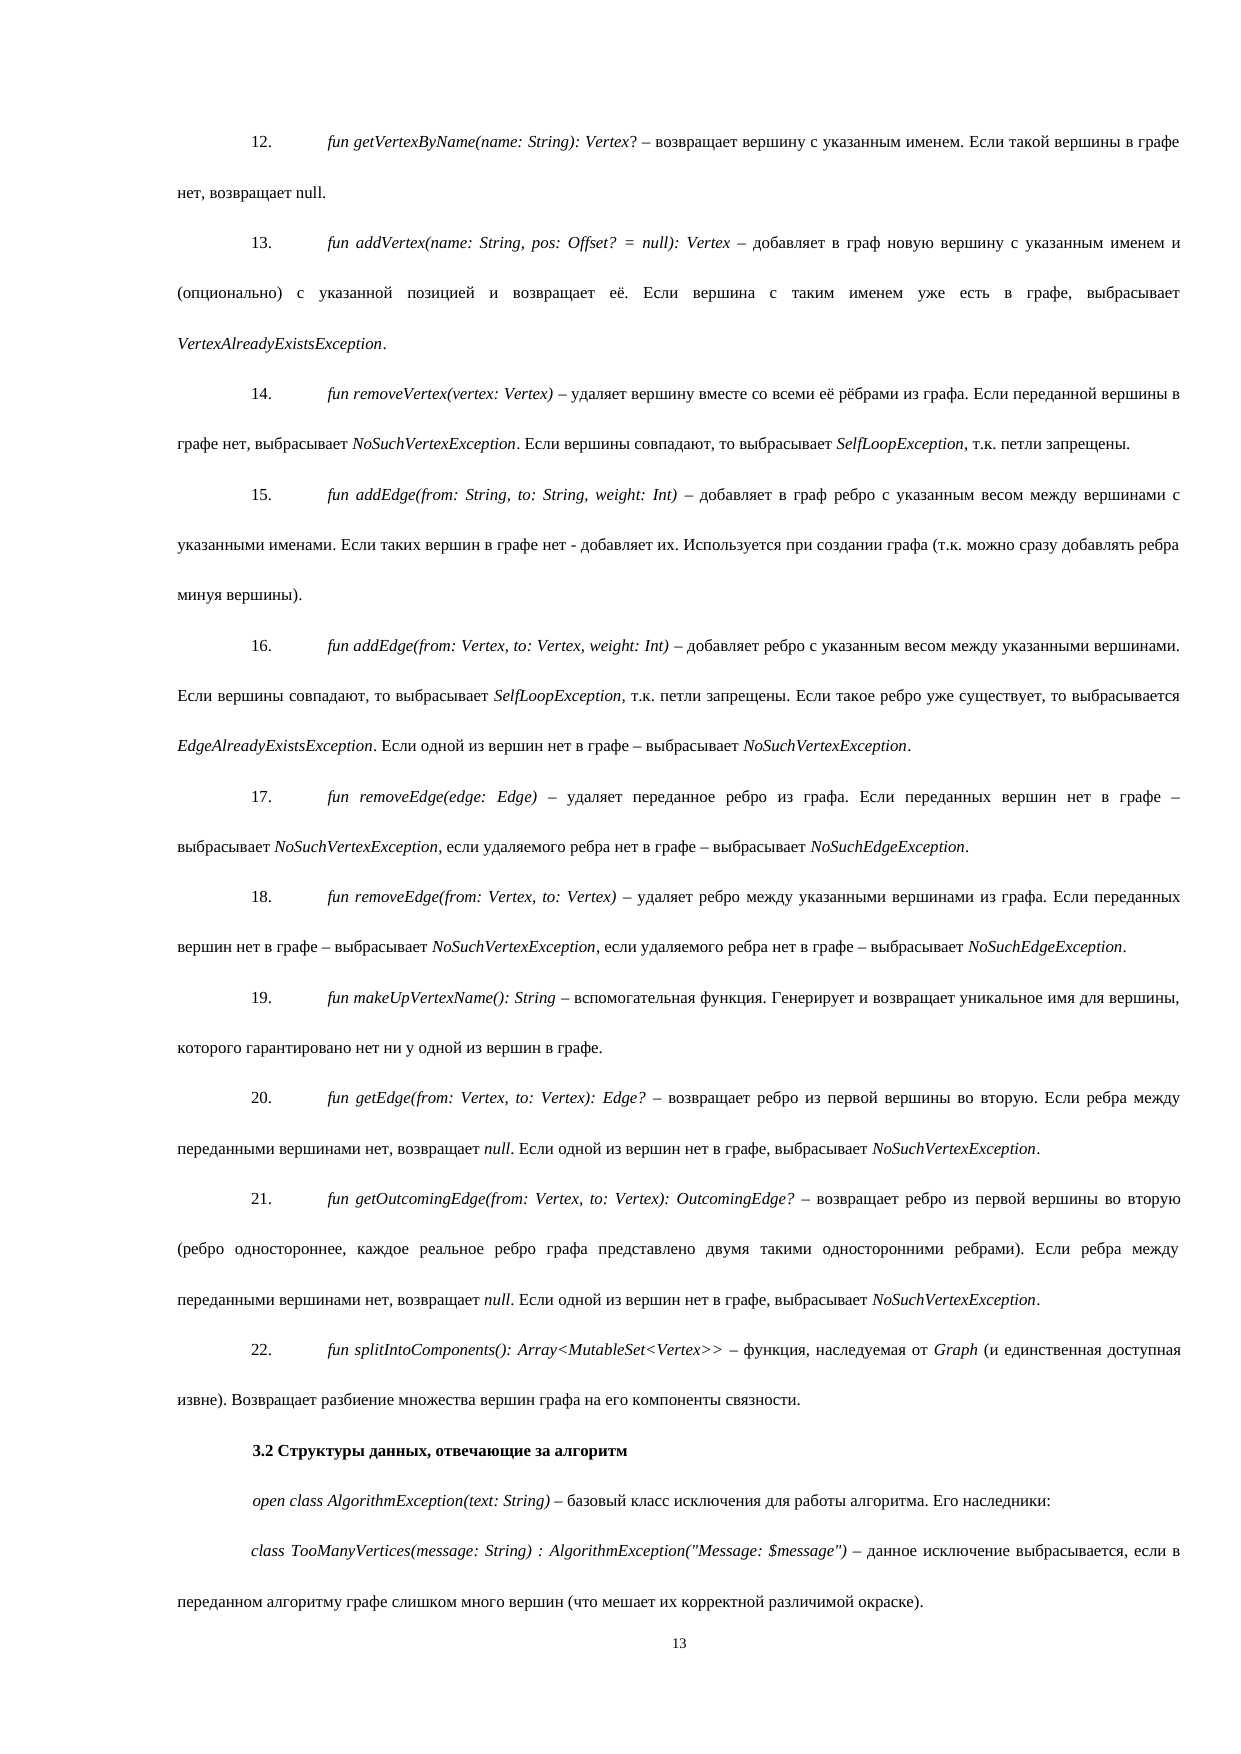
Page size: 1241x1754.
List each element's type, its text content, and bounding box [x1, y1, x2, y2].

text 17. fun removeEdge(edge: Edge) – удаляет переданное ребро из графа. Если переданных вершин нет в графе – выбрасывает NoSuchVertexException, если удаляемого ребра нет в графе – выбрасывает NoSuchEdgeException. [177, 772, 1181, 856]
text 20. fun getEdge(from: Vertex, to: Vertex): Edge? – возвращает ребро из первой вершины во вторую. Если ребра между переданными вершинами нет, возвращает null. Если одной из вершин нет в графе, выбрасывает NoSuchVertexException. [177, 1074, 1181, 1158]
text 19. fun makeUpVertexName(): String – вспомогательная функция. Генерирует и возвращает уникальное имя для вершины, которого гарантировано нет ни у одной из вершин в графе. [177, 973, 1181, 1057]
text 22. fun splitIntoComponents(): Array<MutableSet<Vertex>> – функция, наследуемая от Graph (и единственная доступная извне). Возвращает разбиение множества вершин графа на его компоненты связности. [177, 1326, 1181, 1409]
text 3.2 Структуры данных, отвечающие за алгоритм [177, 1426, 1181, 1460]
text 14. fun removeVertex(vertex: Vertex) – удаляет вершину вместе со всеми её рёбрами из графа. Если переданной вершины в графе нет, выбрасывает NoSuchVertexException. Если вершины совпадают, то выбрасывает SelfLoopException, т.к. петли запрещены. [177, 370, 1181, 453]
text 16. fun addEdge(from: Vertex, to: Vertex, weight: Int) – добавляет ребро с указанным весом между указанными вершинами. Если вершины совпадают, то выбрасывает SelfLoopException, т.к. петли запрещены. Если такое ребро уже существует, то выбрасывается EdgeAlreadyExistsException. Если одной из вершин нет в графе – выбрасывает NoSuchVertexException. [177, 621, 1181, 755]
text class TooManyVertices(message: String) : AlgorithmException("Message: $message") – данное исключение выбрасывается, если в переданном алгоритму графе слишком много вершин (что мешает их корректной различимой окраске). [177, 1527, 1181, 1611]
text 13. fun addVertex(name: String, pos: Offset? = null): Vertex – добавляет в граф новую вершину с указанным именем и (опционально) с указанной позицией и возвращает её. Если вершина с таким именем уже есть в графе, выбрасывает VertexAlreadyExistsException. [177, 219, 1181, 353]
text open class AlgorithmException(text: String) – базовый класс исключения для работы алгоритма. Его наследники: [177, 1477, 1181, 1510]
text 18. fun removeEdge(from: Vertex, to: Vertex) – удаляет ребро между указанными вершинами из графа. Если переданных вершин нет в графе – выбрасывает NoSuchVertexException, если удаляемого ребра нет в графе – выбрасывает NoSuchEdgeException. [177, 873, 1181, 957]
text 21. fun getOutcomingEdge(from: Vertex, to: Vertex): OutcomingEdge? – возвращает ребро из первой вершины во вторую (ребро одностороннее, каждое реальное ребро графа представлено двумя такими односторонними ребрами). Если ребра между переданными вершинами нет, возвращает null. Если одной из вершин нет в графе, выбрасывает NoSuchVertexException. [177, 1175, 1181, 1309]
text 15. fun addEdge(from: String, to: String, weight: Int) – добавляет в граф ребро с указанным весом между вершинами с указанными именами. Если таких вершин в графе нет - добавляет их. Используется при создании графа (т.к. можно сразу добавлять ребра минуя вершины). [177, 470, 1181, 604]
text 12. fun getVertexByName(name: String): Vertex? – возвращает вершину с указанным именем. Если такой вершины в графе нет, возвращает null. [177, 118, 1181, 202]
